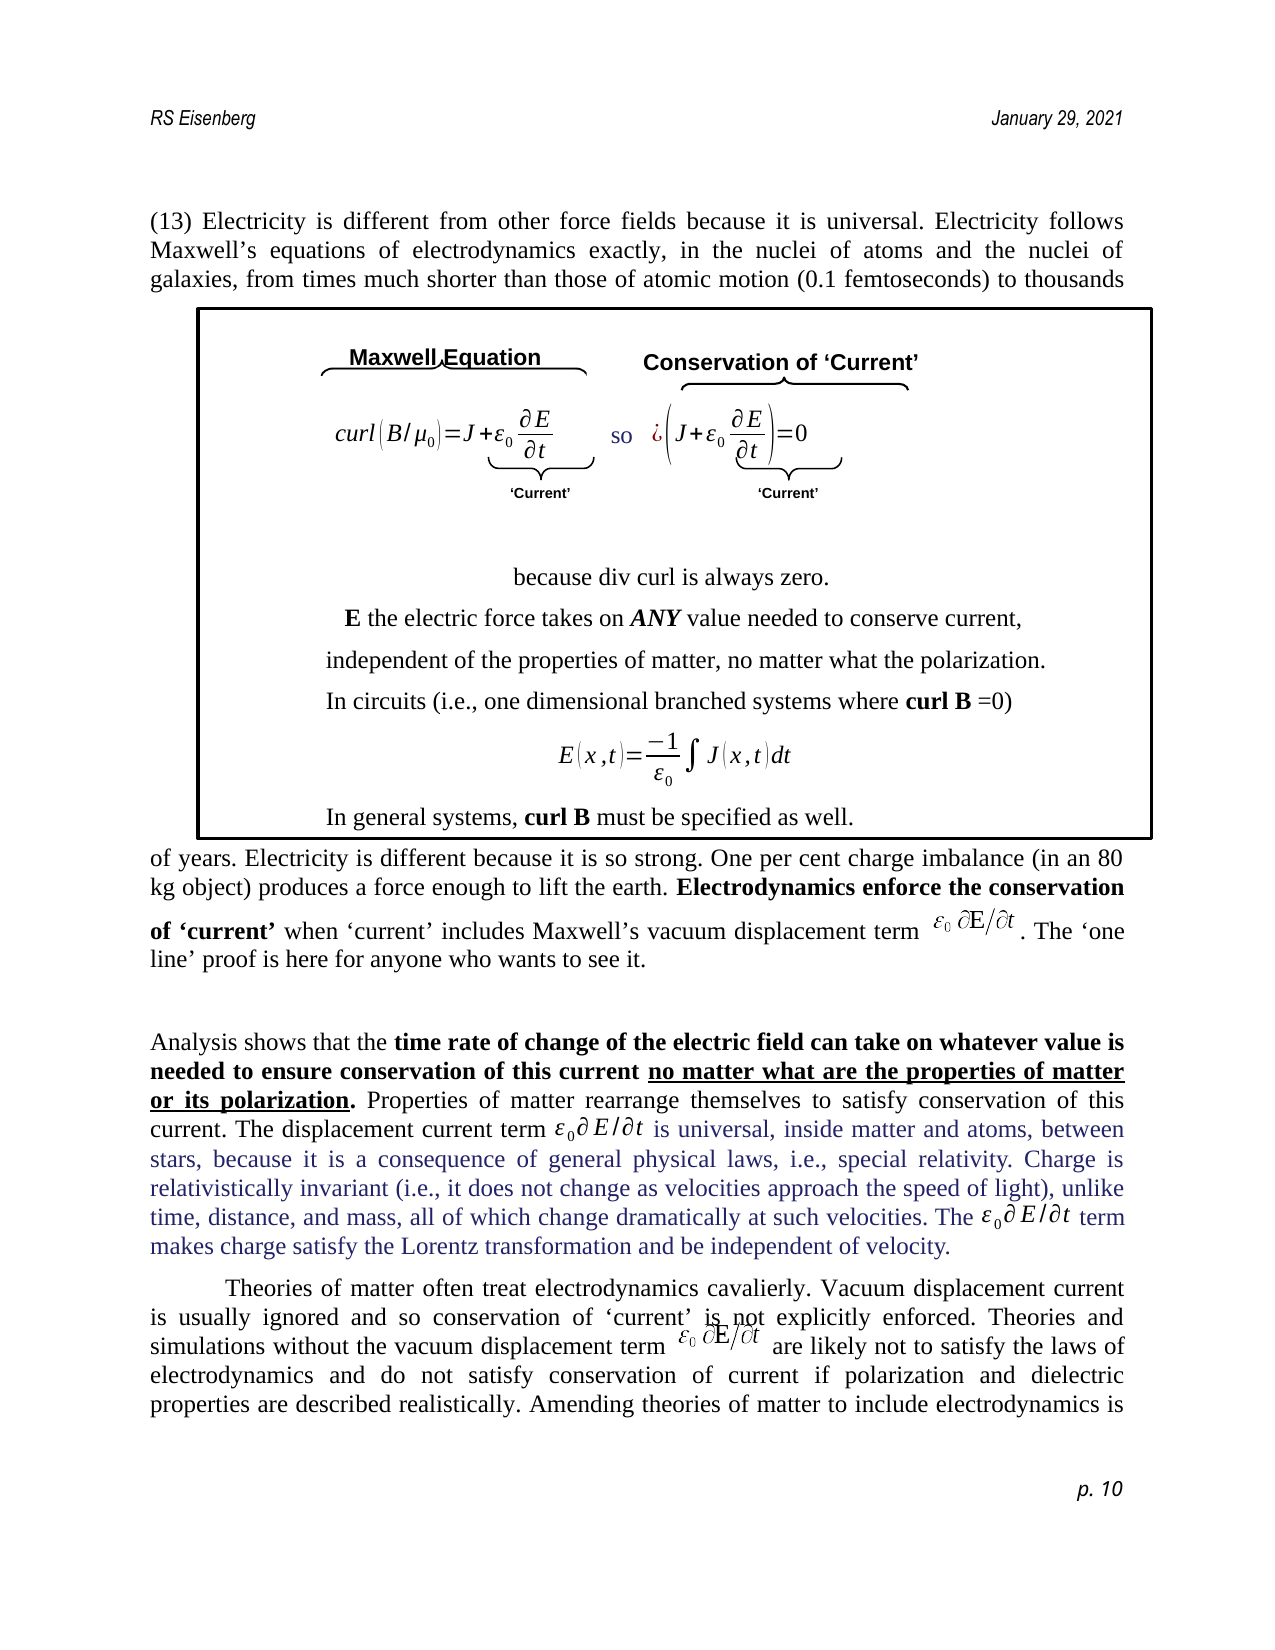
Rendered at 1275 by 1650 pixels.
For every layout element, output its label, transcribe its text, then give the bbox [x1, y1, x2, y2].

text Analysis shows that the time rate of change of the electric field can take on whatever value is needed to ensure conservation of this current no matter what are the properties of matter or its polarization. Properties of matter rearrange themselves to satisfy conservation of this current. The displacement current term is universal, inside matter and atoms, between stars, because it is a consequence of general physical laws, i.e., special relativity. Charge is relativistically invariant (i.e., it does not change as velocities approach the speed of light), unlike time, distance, and mass, all of which change dramatically at such velocities. The term makes charge satisfy the Lorentz transformation and be independent of velocity. [150, 1027, 1125, 1260]
text (13) Electricity is different from other force fields because it is universal. Electricity follows Maxwell’s equations of electrodynamics exactly, in the nuclei of atoms and the nuclei of galaxies, from times much shorter than those of atomic motion (0.1 femtoseconds) to thousands of years. Electricity is different because it is so strong. One per cent charge imbalance (in an 80 kg object) produces a force enough to lift the earth. Electrodynamics enforce the conservation of ‘current’ when ‘current’ includes Maxwell’s vacuum displacement term . The ‘one line’ proof is here for anyone who wants to see it. [150, 206, 1125, 973]
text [150, 1273, 1125, 1419]
